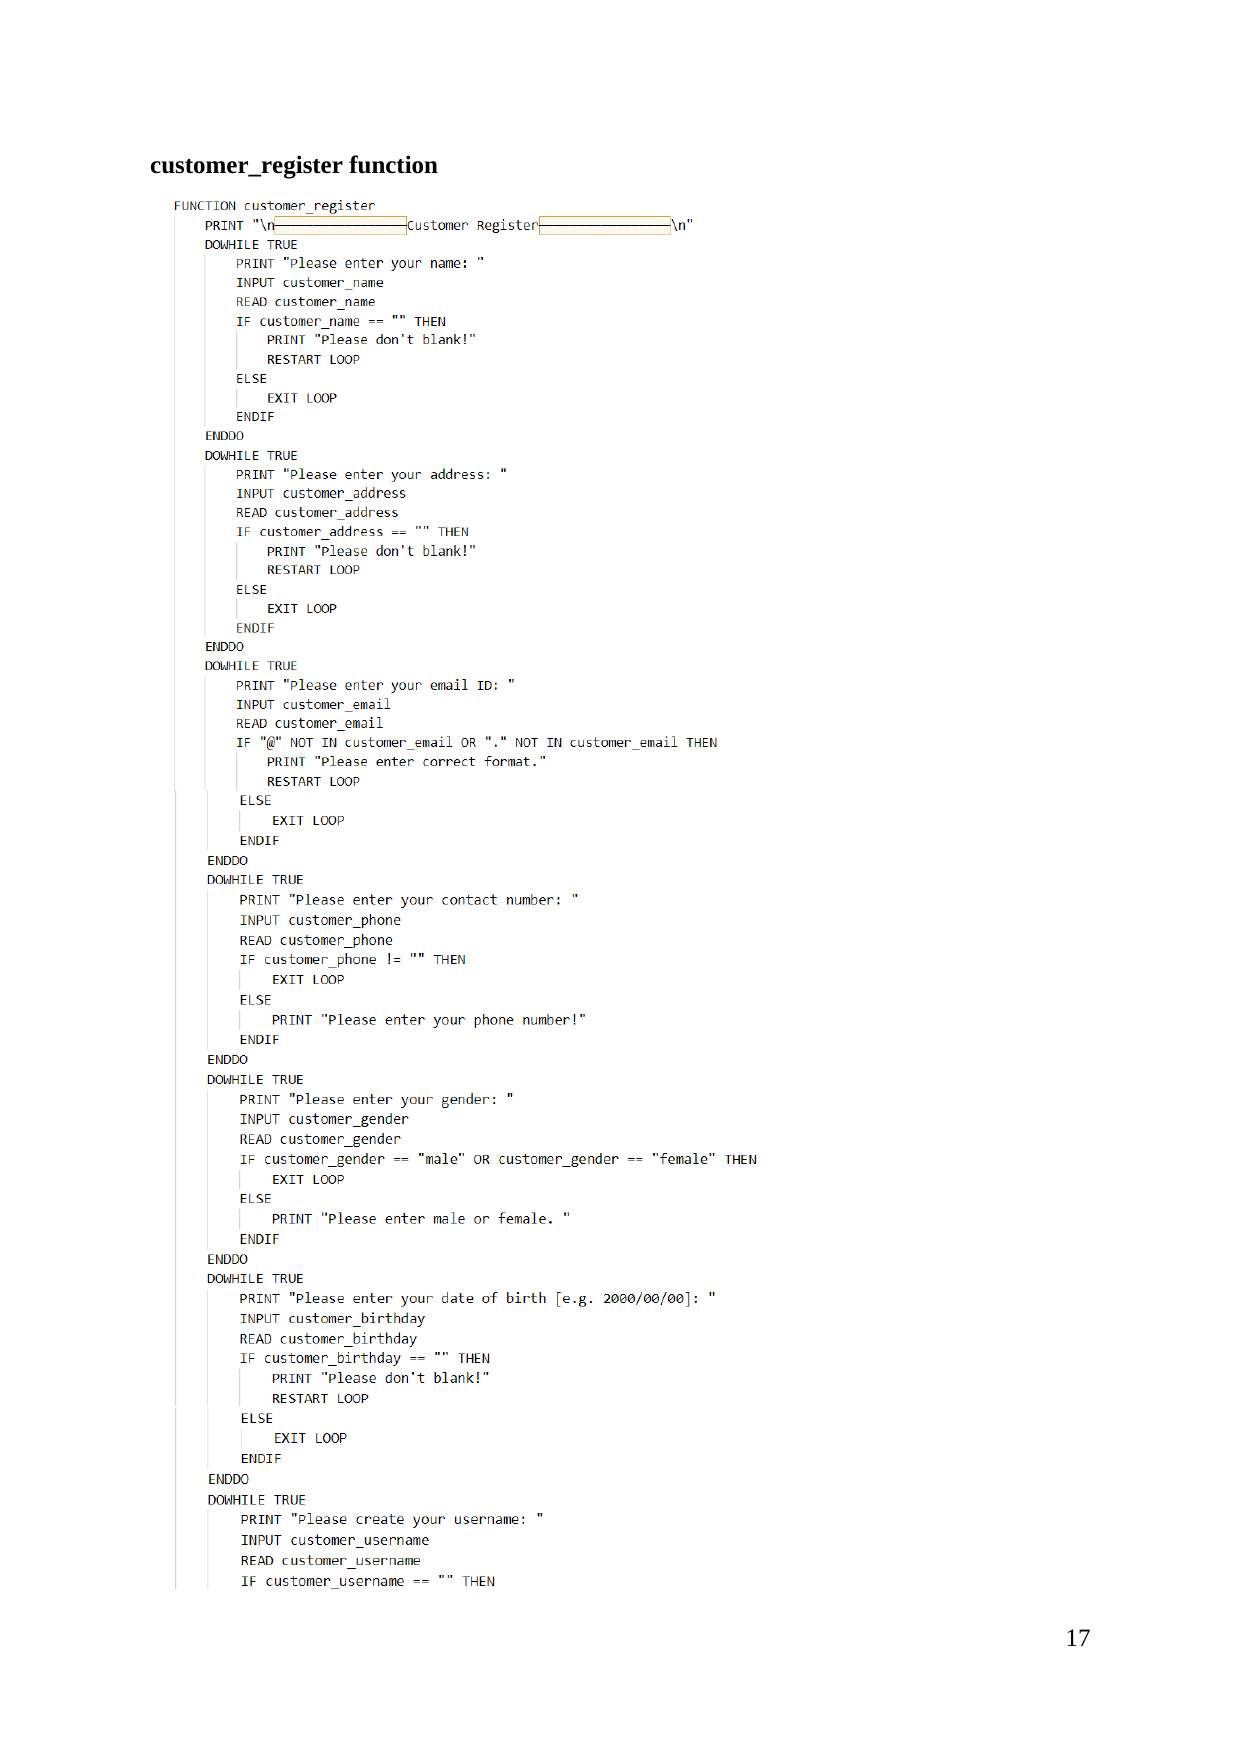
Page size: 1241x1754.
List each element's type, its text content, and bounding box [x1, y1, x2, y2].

picture [150, 1408, 1091, 1589]
text customer_register function [150, 150, 1090, 179]
picture [150, 193, 1091, 1406]
